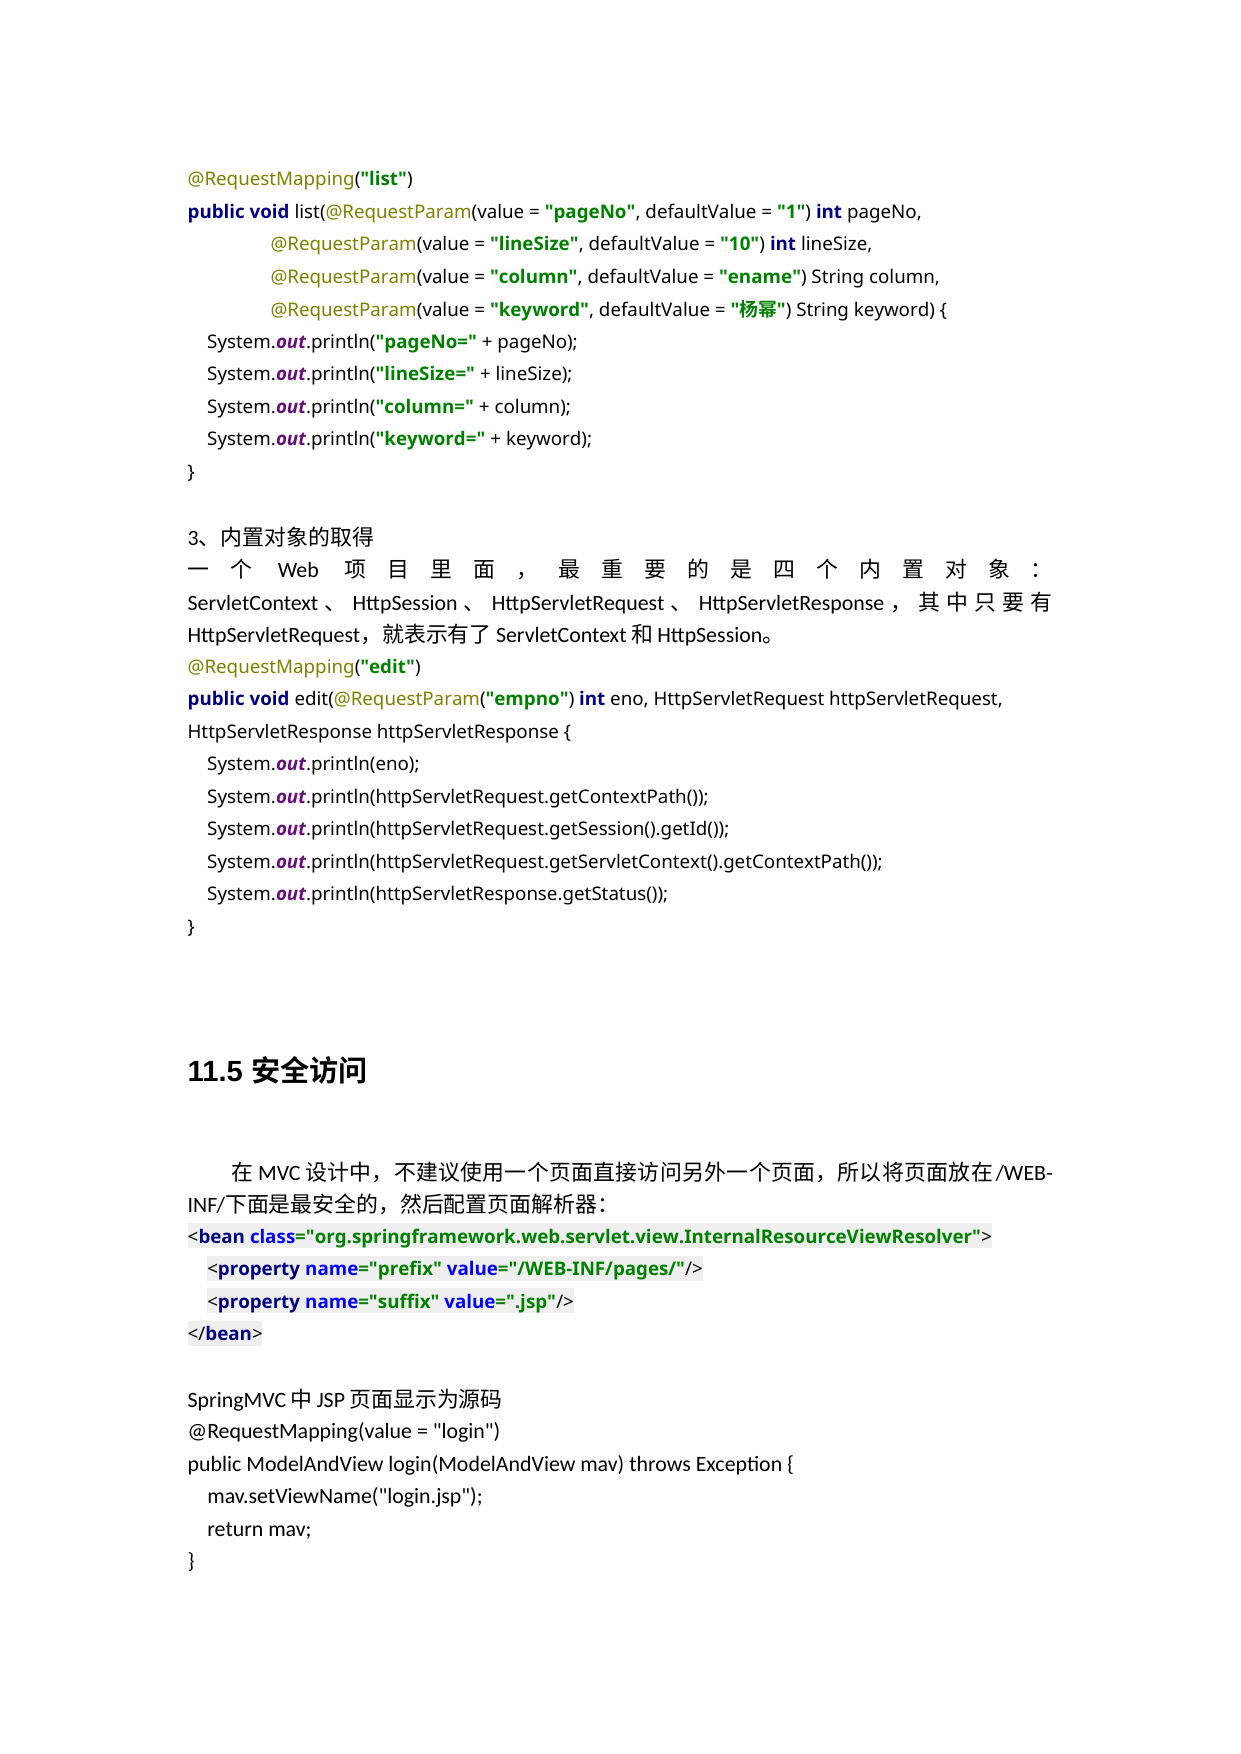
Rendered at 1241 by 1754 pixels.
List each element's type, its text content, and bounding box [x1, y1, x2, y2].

text @RequestMapping(value = "login") [187, 1414, 1053, 1447]
text return mav; [187, 1512, 1053, 1544]
text @RequestMapping("edit") public void edit(@RequestParam("empno") int eno, HttpServletRequest httpServletRequest, HttpServletResponse httpServletResponse { System.out.println(eno); System.out.println(httpServletRequest.getContextPath()); System.out.println(httpServletRequest.getSession().getId()); System.out.println(httpServletRequest.getServletContext().getContextPath()); System.out.println(httpServletResponse.getStatus()); } [187, 649, 1053, 942]
list 内置对象的取得 [187, 519, 1053, 552]
text @RequestMapping("list") public void list(@RequestParam(value = "pageNo", defaultValue = "1") int pageNo, @RequestParam(value = "lineSize", defaultValue = "10") int lineSize, @RequestParam(value = "column", defaultValue = "ename") String column, @RequestParam(value = "keyword", defaultValue = "杨幂") String keyword) { System.out.println("pageNo=" + pageNo); System.out.println("lineSize=" + lineSize); System.out.println("column=" + column); System.out.println("keyword=" + keyword); } [187, 162, 1053, 487]
text } [187, 1544, 1053, 1577]
text 在MVC设计中，不建议使用一个页面直接访问另外一个页面，所以将页面放在/WEB-INF/下面是最安全的，然后配置页面解析器： [187, 1154, 1053, 1219]
text mav.setViewName("login.jsp"); [187, 1479, 1053, 1512]
text <bean class="org.springframework.web.servlet.view.InternalResourceViewResolver"> <property name="prefix" value="/WEB-INF/pages/"/> <property name="suffix" value=".jsp"/> </bean> [187, 1219, 1053, 1349]
text public ModelAndView login(ModelAndView mav) throws Exception { [187, 1447, 1053, 1479]
list 一个Web项目里面，最重要的是四个内置对象：ServletContext、HttpSession、HttpServletRequest、HttpServletResponse，其中只要有HttpServletRequest，就表示有了ServletContext和HttpSession。 [187, 552, 1053, 649]
subtitle 11.5 安全访问 [187, 1036, 1053, 1101]
text SpringMVC中JSP页面显示为源码 [187, 1382, 1053, 1414]
